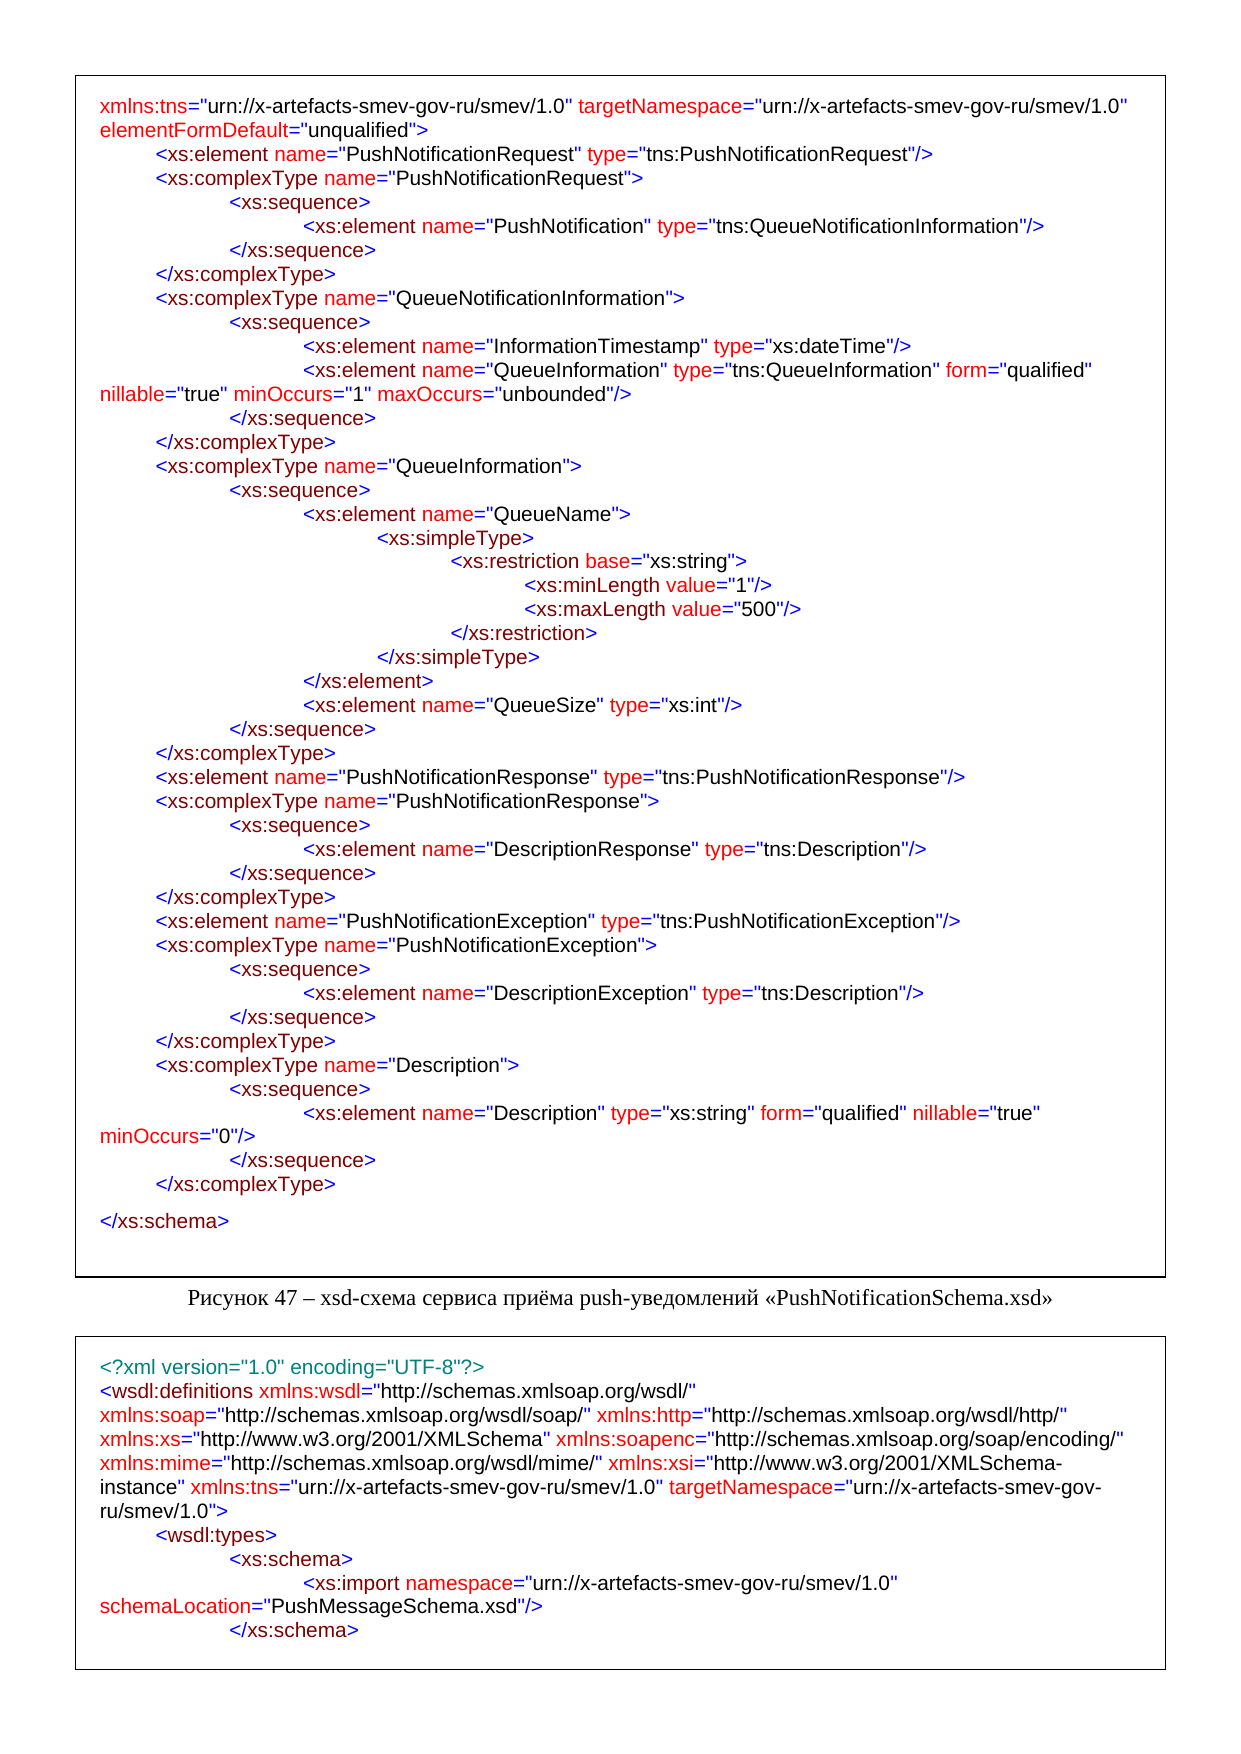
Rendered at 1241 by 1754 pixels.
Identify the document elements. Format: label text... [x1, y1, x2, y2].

text Рисунок 47 – xsd-схема сервиса приёма push-уведомлений «PushNotificationSchema.xsd» [75, 1284, 1165, 1310]
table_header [76, 1337, 1165, 1669]
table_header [76, 76, 1165, 1276]
